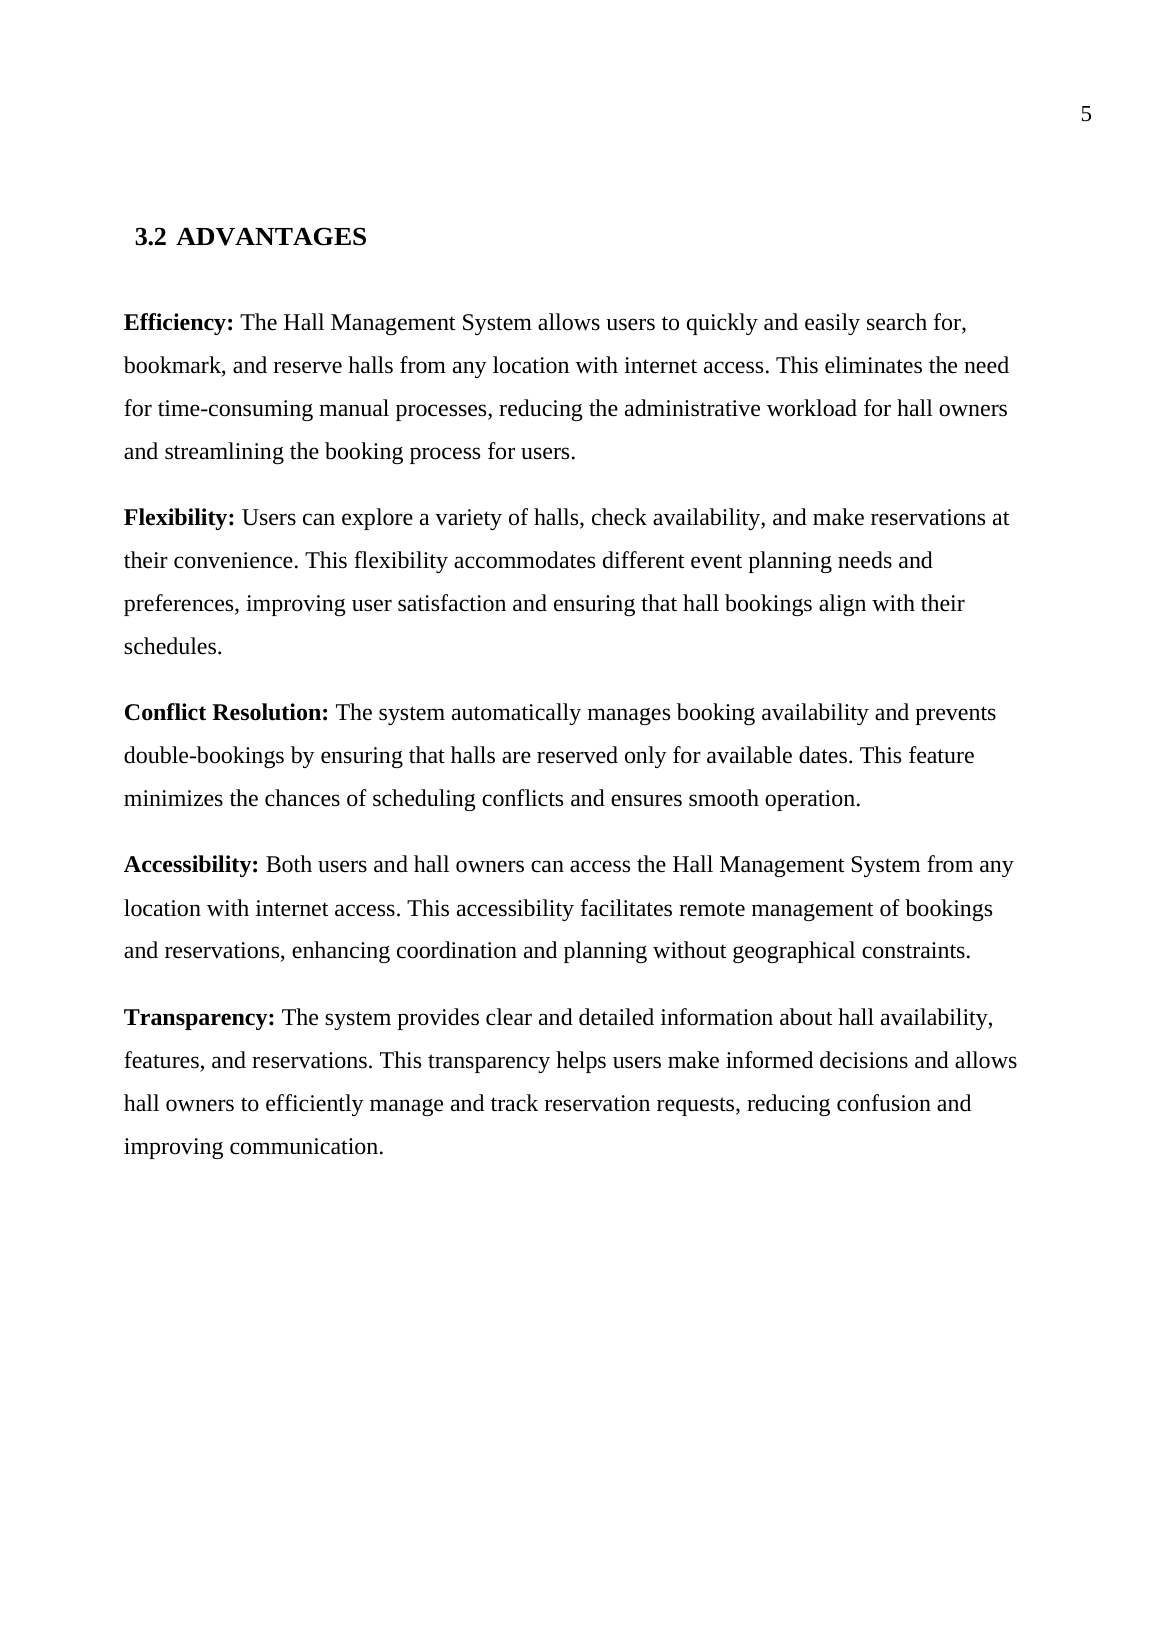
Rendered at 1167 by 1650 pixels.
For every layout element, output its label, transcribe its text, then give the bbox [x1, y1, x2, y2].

subtitle ADVANTAGES [134, 221, 1092, 251]
text Efficiency: The Hall Management System allows users to quickly and easily search for, bookmark, and reserve halls from any location with internet access. This eliminates the need for time-consuming manual processes, reducing the administrative workload for hall owners and streamlining the booking process for users. [124, 308, 1025, 464]
text Transparency: The system provides clear and detailed information about hall availability, features, and reservations. This transparency helps users make informed decisions and allows hall owners to efficiently manage and track reservation requests, reducing confusion and improving communication. [124, 1003, 1025, 1159]
text Accessibility: Both users and hall owners can access the Hall Management System from any location with internet access. This accessibility facilitates remote management of bookings and reservations, enhancing coordination and planning without geographical constraints. [124, 851, 1025, 964]
text Conflict Resolution: The system automatically manages booking availability and prevents double-bookings by ensuring that halls are reserved only for available dates. This feature minimizes the chances of scheduling conflicts and ensures smooth operation. [124, 698, 1025, 812]
text Flexibility: Users can explore a variety of halls, check availability, and make reservations at their convenience. This flexibility accommodates different event planning needs and preferences, improving user satisfaction and ensuring that hall bookings align with their schedules. [124, 503, 1025, 659]
